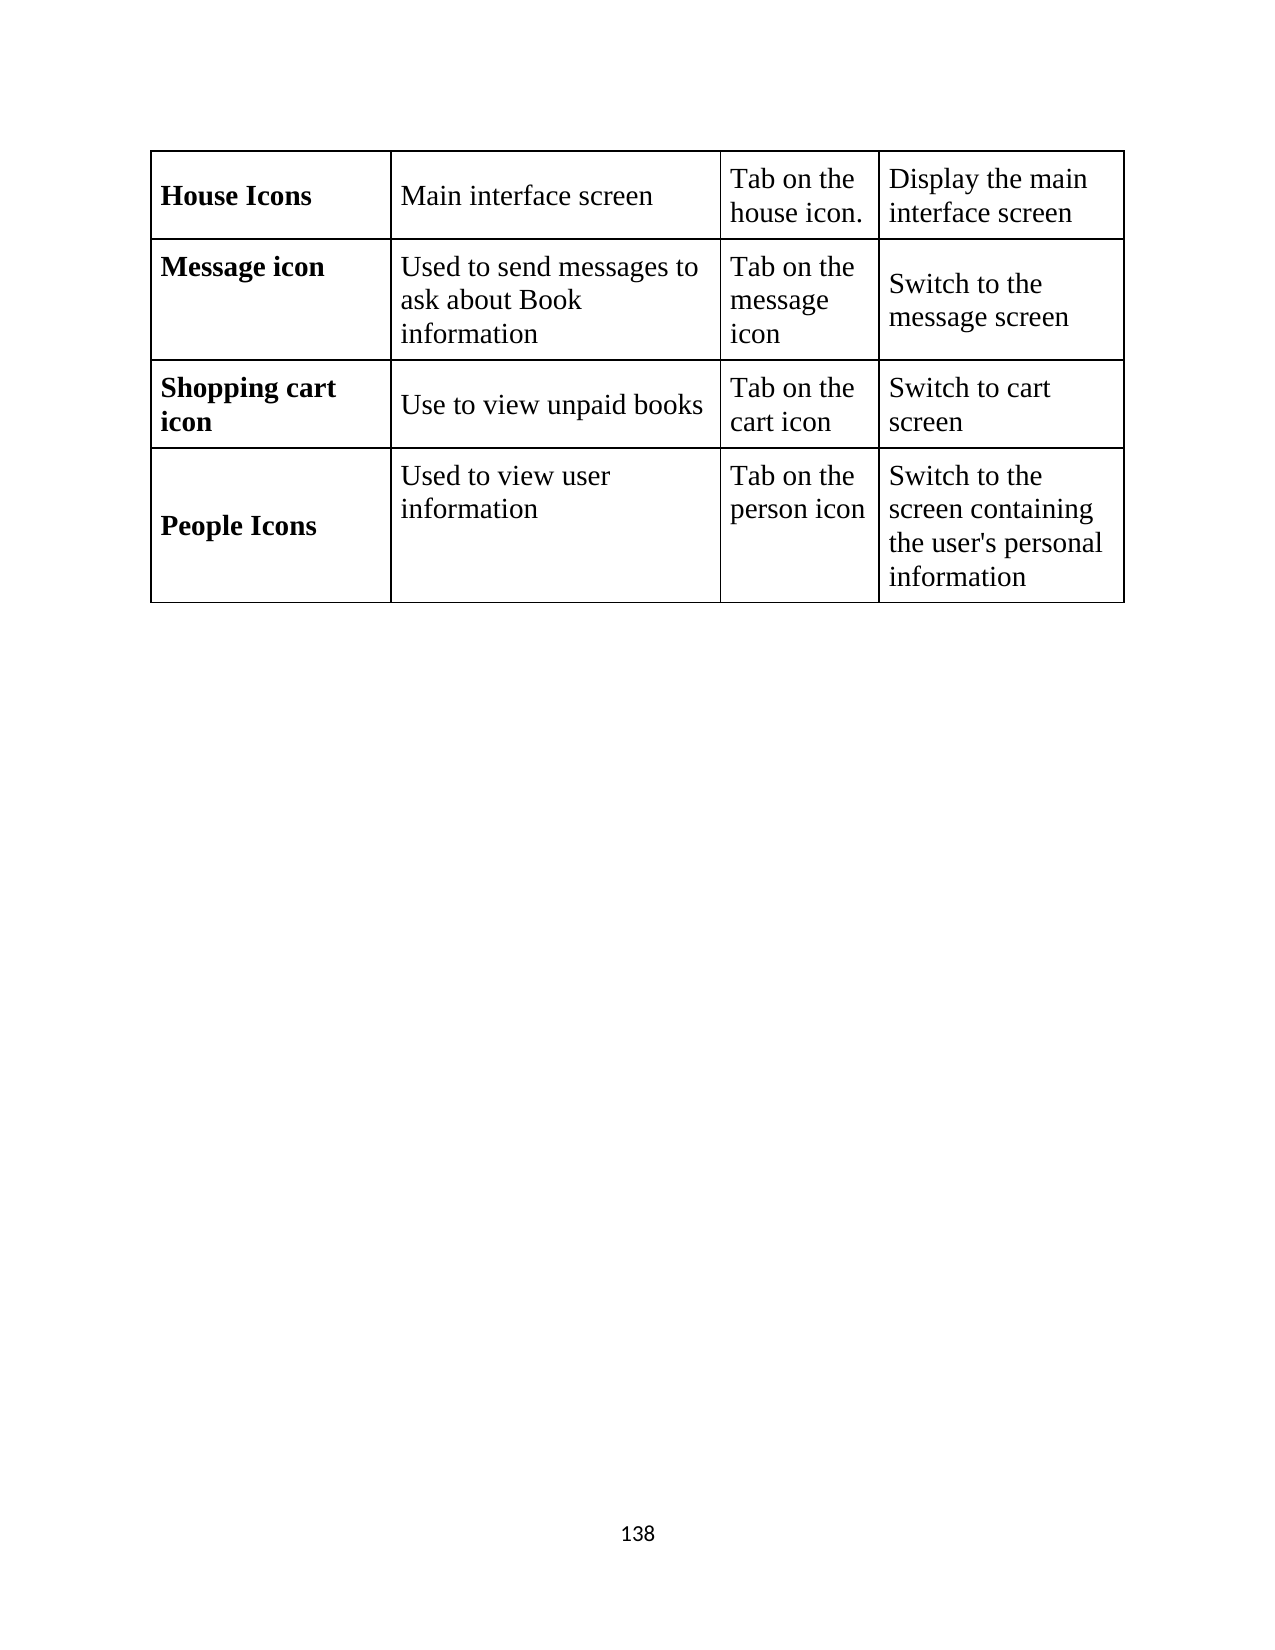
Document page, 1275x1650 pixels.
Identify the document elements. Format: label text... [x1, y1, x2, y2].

table_cell Use to view unpaid books [392, 361, 720, 447]
table_cell Display the main interface screen [880, 152, 1123, 238]
table_cell Shopping cart icon [152, 361, 390, 447]
table_cell Used to send messages to ask about Book information [392, 240, 720, 359]
table_cell Tab on the house icon. [721, 152, 878, 238]
table_cell Main interface screen [392, 152, 720, 238]
table_cell Tab on the person icon [721, 449, 878, 602]
table_cell Tab on the message icon [721, 240, 878, 359]
table_cell House Icons [152, 152, 390, 238]
table_cell Switch to cart screen [880, 361, 1123, 447]
table_cell People Icons [152, 449, 390, 602]
table_cell Used to view user information [392, 449, 720, 602]
table_cell Switch to the message screen [880, 240, 1123, 359]
table_cell Switch to the screen containing the user's personal information [880, 449, 1123, 602]
table_cell Message icon [152, 240, 390, 359]
table_cell Tab on the cart icon [721, 361, 878, 447]
